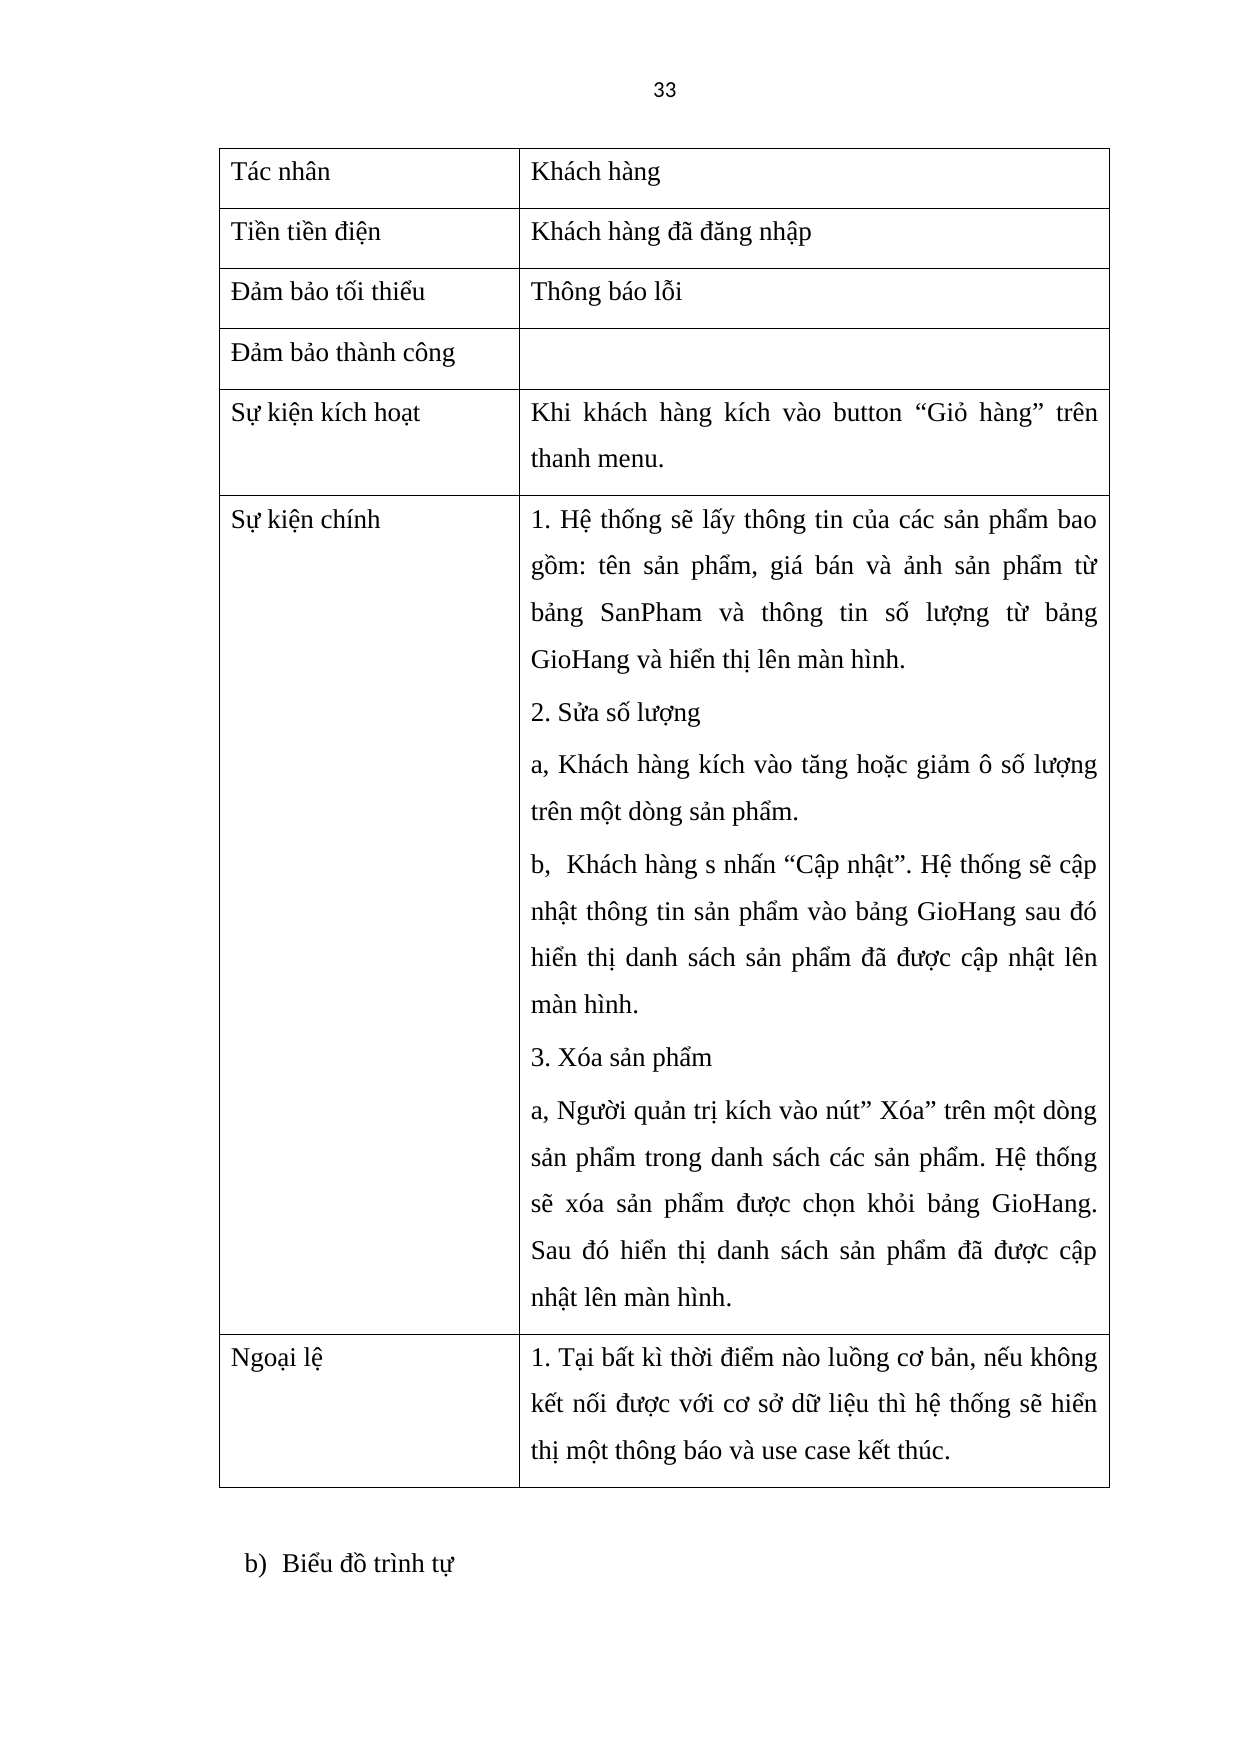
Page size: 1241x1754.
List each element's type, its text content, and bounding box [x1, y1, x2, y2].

table_cell Đảm bảo thành công [220, 329, 519, 388]
table_cell Khi khách hàng kích vào button “Giỏ hàng” trên thanh menu. [520, 390, 1109, 495]
table_cell Đảm bảo tối thiểu [220, 269, 519, 328]
table_cell Sự kiện chính [220, 496, 519, 1333]
table_cell 1. Tại bất kì thời điểm nào luồng cơ bản, nếu không kết nối được với cơ sở dữ liệu thì hệ thống sẽ hiển thị một thông báo và use case kết thúc. [520, 1335, 1109, 1487]
table_cell 1. Hệ thống sẽ lấy thông tin của các sản phẩm bao gồm: tên sản phẩm, giá bán và ảnh sản phẩm từ bảng SanPham và thông tin số lượng từ bảng GioHang và hiển thị lên màn hình. 2. Sửa số lượng a, Khách hàng kích vào tăng hoặc giảm ô số lượng trên một dòng sản phẩm. b, Khách hàng s nhấn “Cập nhật”. Hệ thống sẽ cập nhật thông tin sản phẩm vào bảng GioHang sau đó hiển thị danh sách sản phẩm đã được cập nhật lên màn hình. 3. Xóa sản phẩm a, Người quản trị kích vào nút” Xóa” trên một dòng sản phẩm trong danh sách các sản phẩm. Hệ thống sẽ xóa sản phẩm được chọn khỏi bảng GioHang. Sau đó hiển thị danh sách sản phẩm đã được cập nhật lên màn hình. [520, 496, 1109, 1333]
table_cell Ngoại lệ [220, 1335, 519, 1487]
table_cell Tác nhân [220, 149, 519, 208]
list Biểu đồ trình tự [244, 1547, 1122, 1578]
table_cell Tiền tiền điện [220, 209, 519, 268]
table_cell Khách hàng [520, 149, 1109, 208]
table_cell Khách hàng đã đăng nhập [520, 209, 1109, 268]
table_cell Thông báo lỗi [520, 269, 1109, 328]
table_cell [520, 329, 1109, 388]
table_cell Sự kiện kích hoạt [220, 390, 519, 495]
